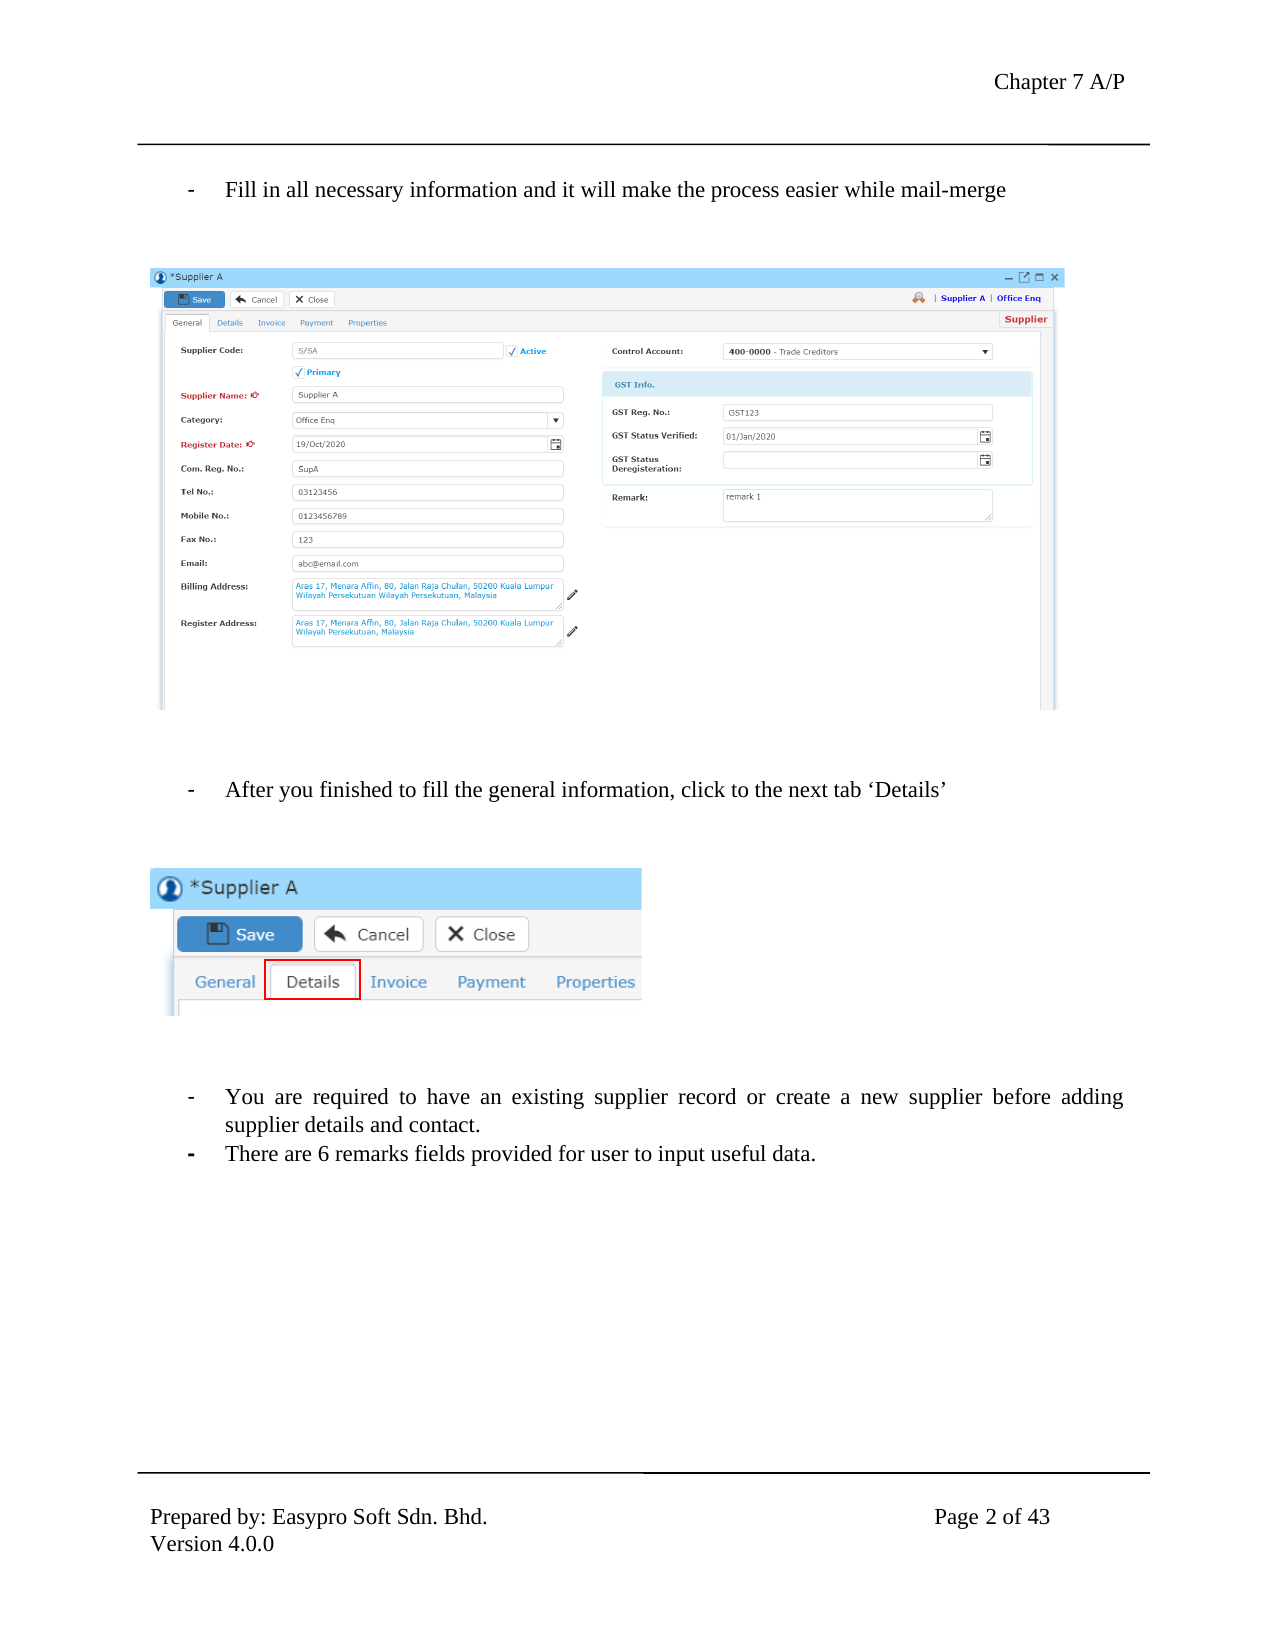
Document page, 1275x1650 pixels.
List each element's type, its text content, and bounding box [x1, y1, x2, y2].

list Fill in all necessary information and it will make the process easier while mail-merge [187, 173, 1125, 204]
list After you finished to fill the general information, click to the next tab ‘Details’ [187, 773, 1125, 804]
picture [150, 868, 642, 1016]
picture [150, 268, 1065, 710]
list You are required to have an existing supplier record or create a new supplier before adding supplier details and contact. [187, 1080, 1125, 1137]
list There are 6 remarks fields provided for user to input useful data. [187, 1137, 1125, 1169]
